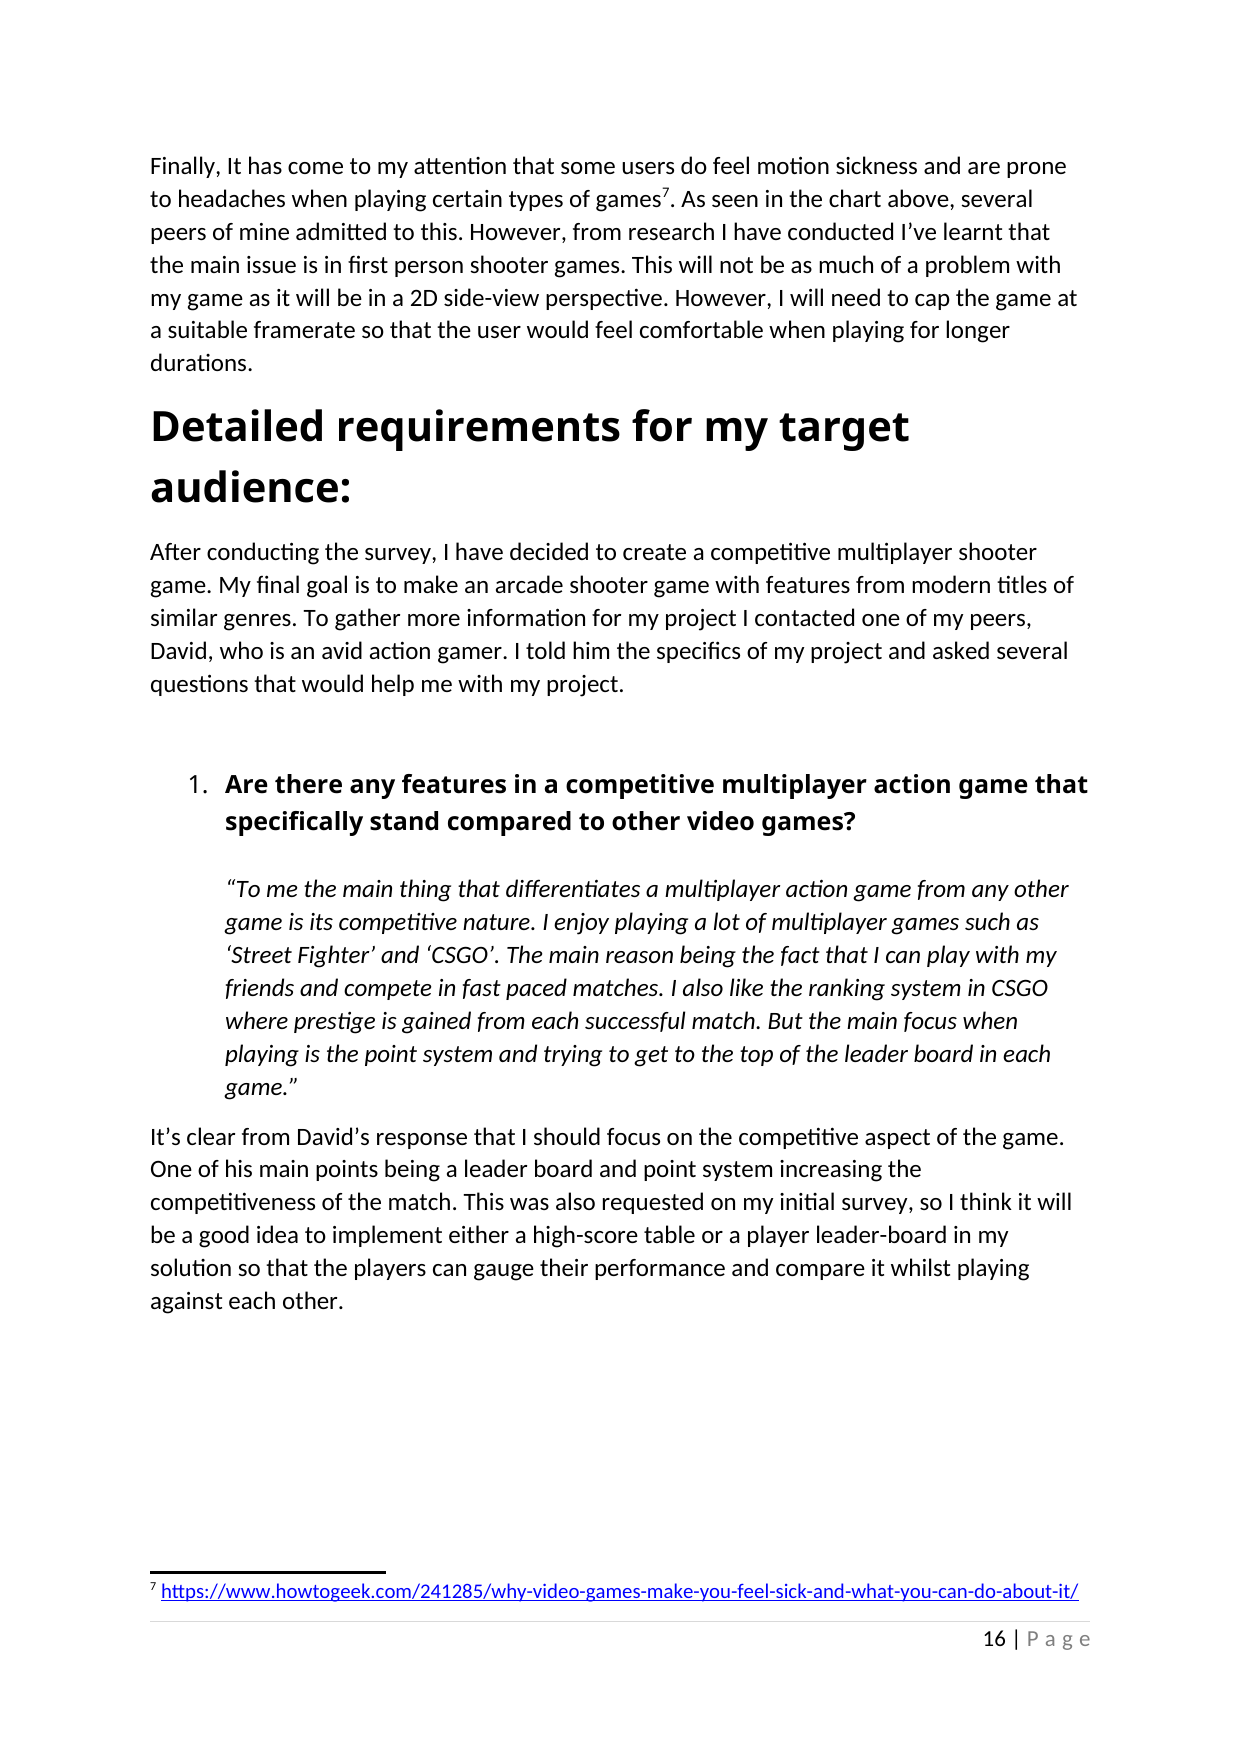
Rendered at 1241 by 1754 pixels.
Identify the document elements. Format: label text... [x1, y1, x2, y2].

text Detailed requirements for my target audience: [150, 397, 1090, 515]
list Are there any features in a competitive multiplayer action game that specifically stand compared to other video games? [187, 767, 1090, 838]
text After conducting the survey, I have decided to create a competitive multiplayer shooter game. My final goal is to make an arcade shooter game with features from modern titles of similar genres. To gather more information for my project I contacted one of my peers, David, who is an avid action gamer. I told him the specifics of my project and asked several questions that would help me with my project. [150, 536, 1090, 698]
list “To me the main thing that differentiates a multiplayer action game from any other game is its competitive nature. I enjoy playing a lot of multiplayer games such as ‘Street Fighter’ and ‘CSGO’. The main reason being the fact that I can play with my friends and compete in fast paced matches. I also like the ranking system in CSGO where prestige is gained from each successful match. But the main focus when playing is the point system and trying to get to the top of the leader board in each game.” [225, 873, 1090, 1102]
text Finally, It has come to my attention that some users do feel motion sickness and are prone to headaches when playing certain types of games. As seen in the chart above, several peers of mine admitted to this. However, from research I have conducted I’ve learnt that the main issue is in first person shooter games. This will not be as much of a problem with my game as it will be in a 2D side-view perspective. However, I will need to cap the game at a suitable framerate so that the user would feel comfortable when playing for longer durations. [150, 150, 1090, 378]
text It’s clear from David’s response that I should focus on the competitive aspect of the game. One of his main points being a leader board and point system increasing the competitiveness of the match. This was also requested on my initial survey, so I think it will be a good idea to implement either a high-score table or a player leader-board in my solution so that the players can gauge their performance and compare it whilst playing against each other. [150, 1121, 1090, 1316]
